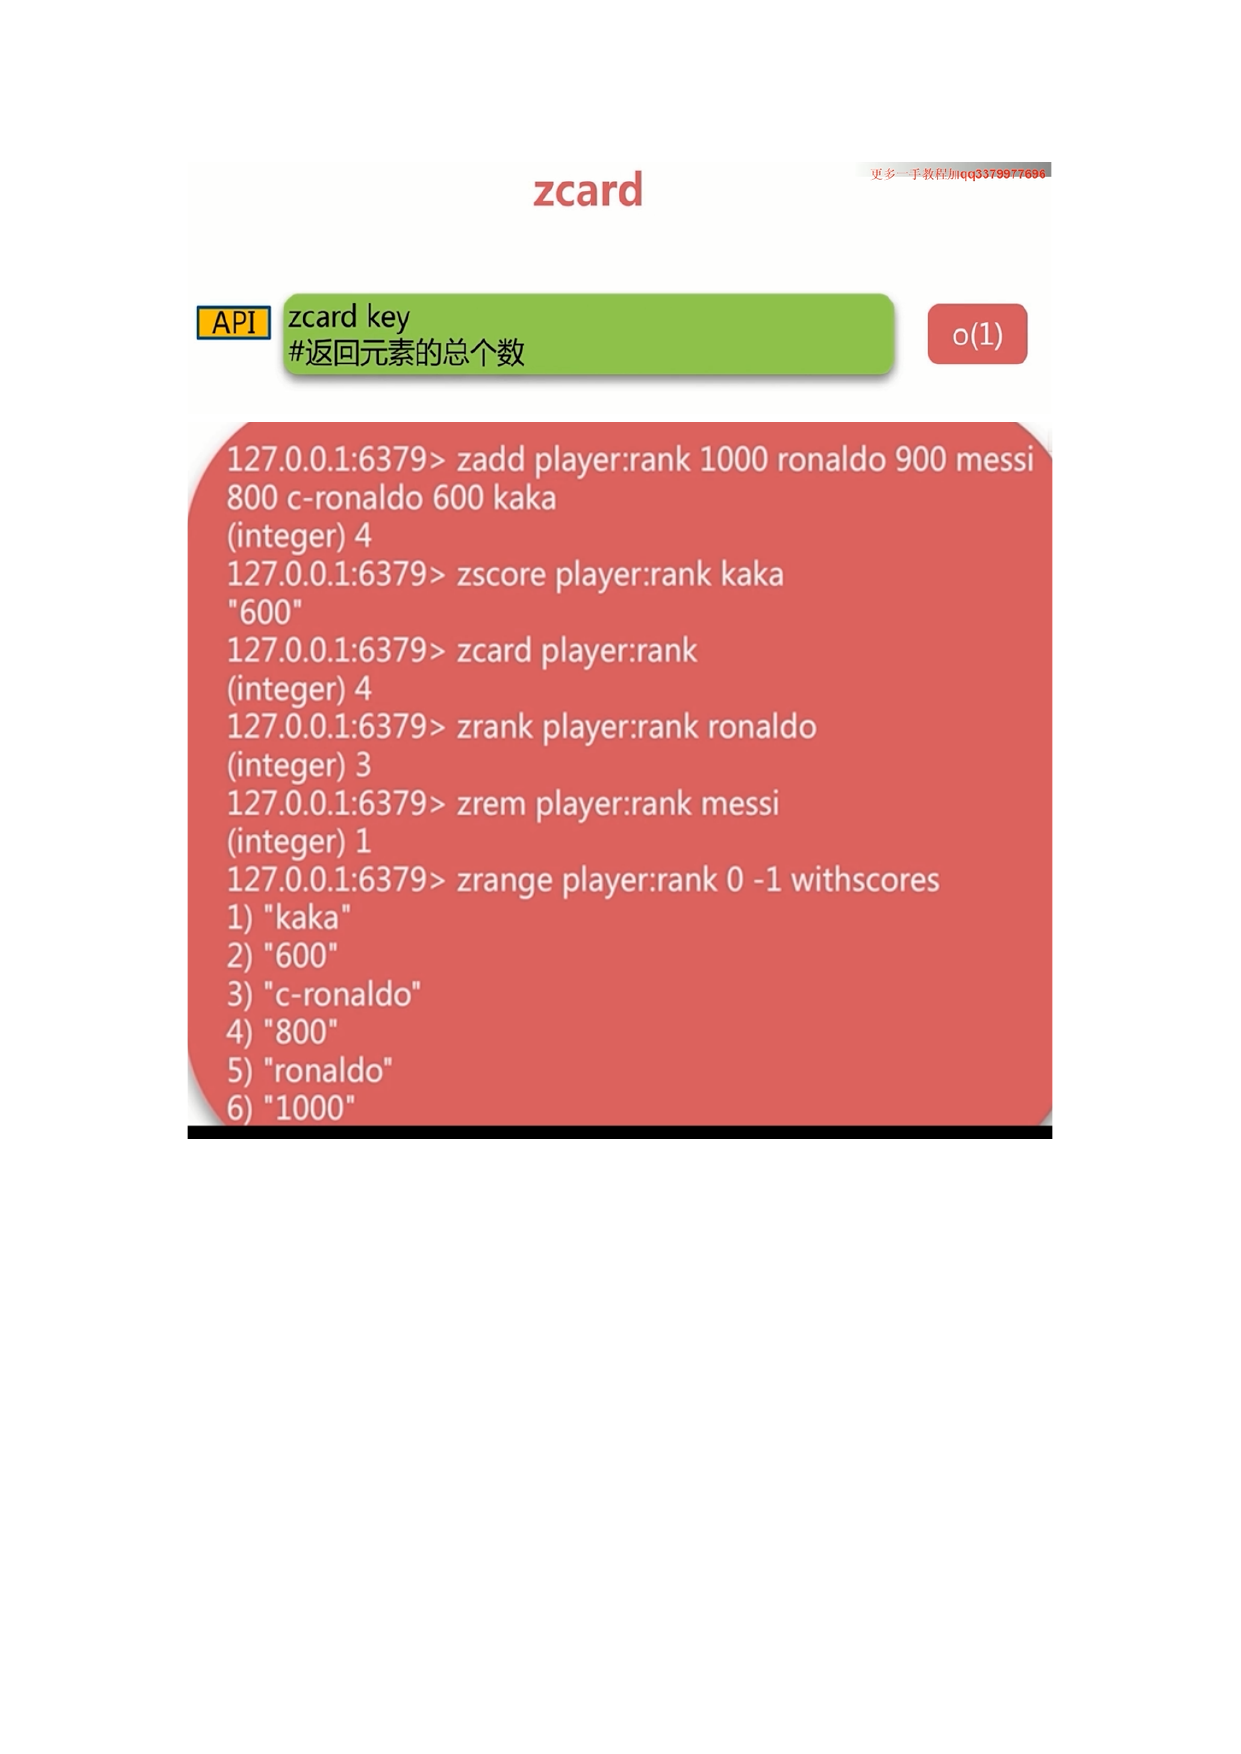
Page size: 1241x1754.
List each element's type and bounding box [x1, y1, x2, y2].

picture [187, 422, 1053, 1139]
picture [187, 162, 1052, 414]
